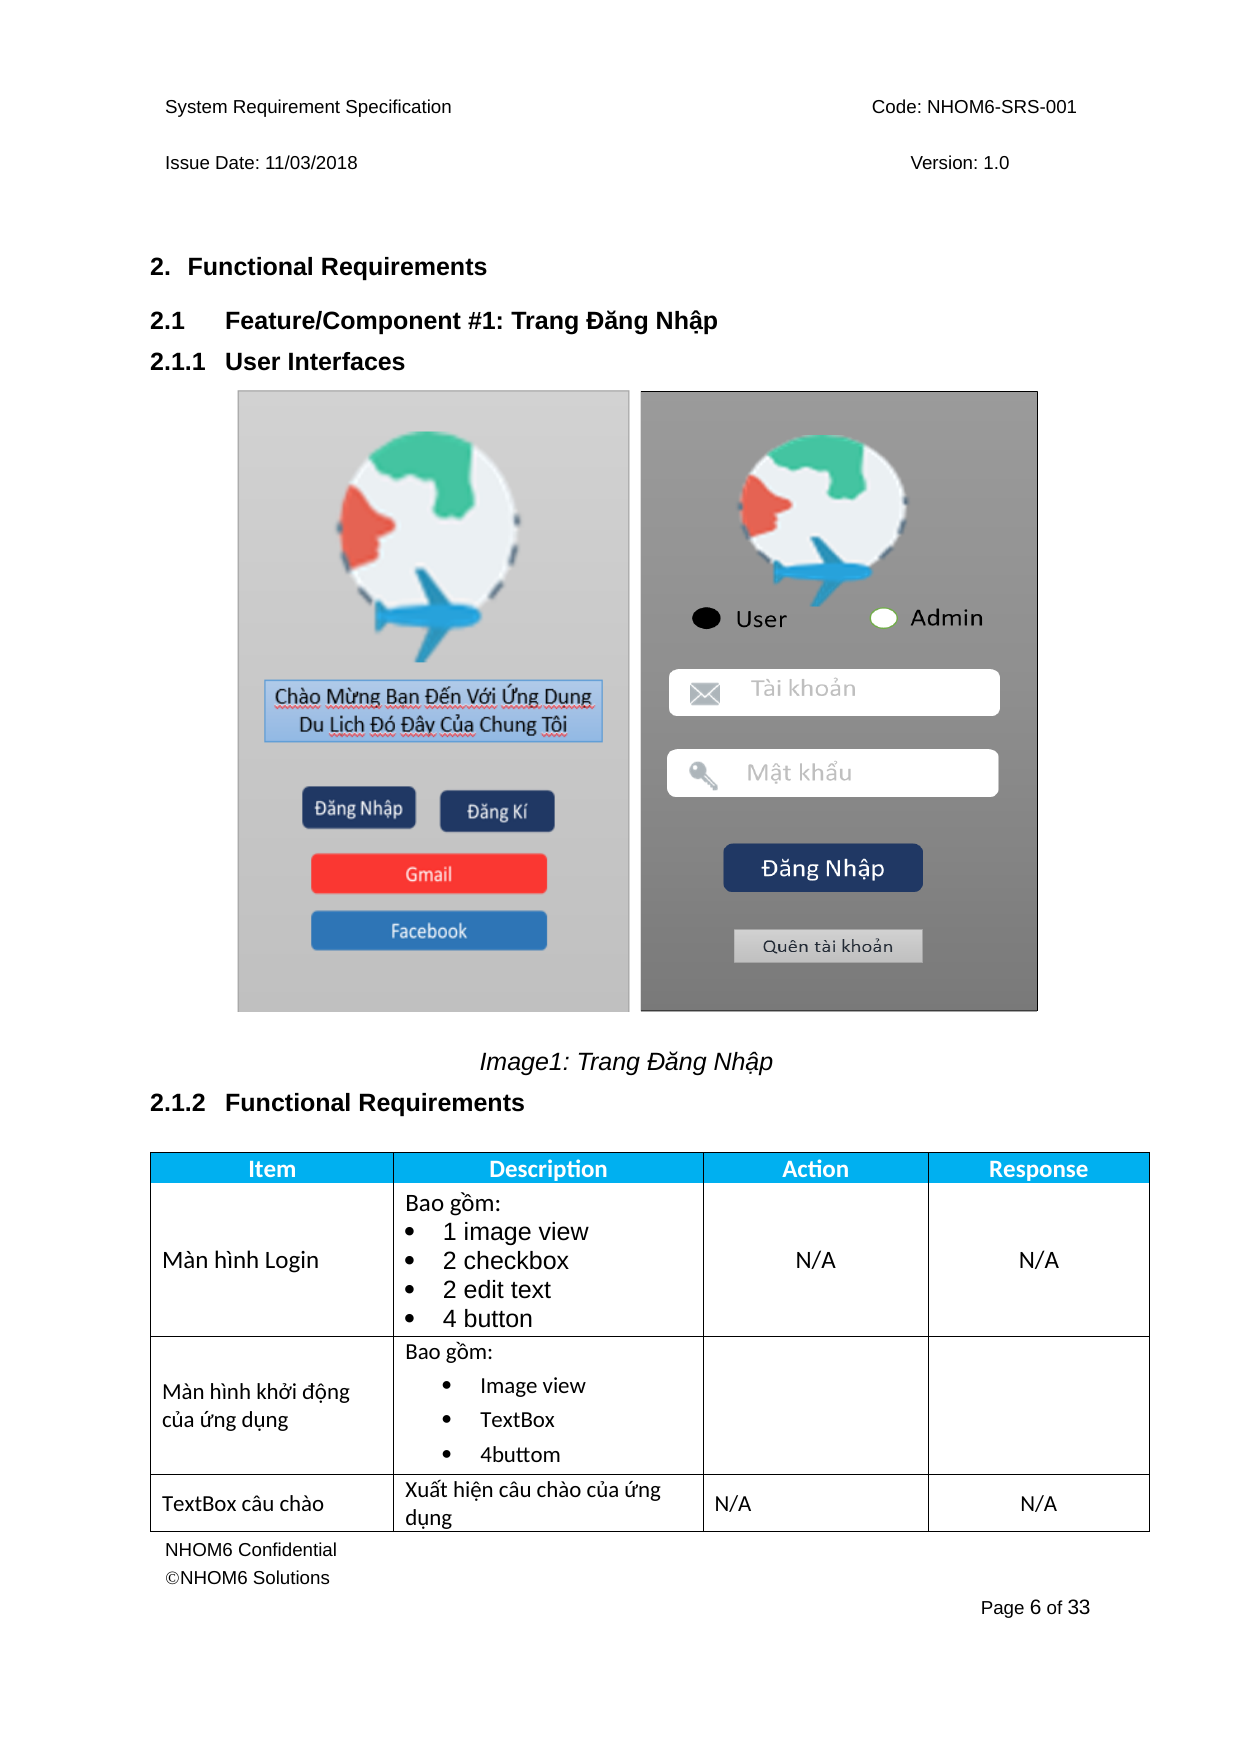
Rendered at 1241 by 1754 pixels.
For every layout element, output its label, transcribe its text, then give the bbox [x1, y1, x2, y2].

table_header Action [704, 1153, 928, 1183]
text Image1: Trang Đăng Nhập [165, 1047, 1090, 1076]
table_cell N/A [929, 1183, 1149, 1336]
table_cell [929, 1337, 1149, 1474]
table_cell Bao gồm: 1 image view 2 checkbox 2 edit text 4 button [394, 1183, 703, 1336]
subtitle Functional Requirements [150, 1088, 1090, 1117]
table_cell [704, 1337, 928, 1474]
table_cell N/A [929, 1475, 1149, 1531]
table_cell N/A [704, 1183, 928, 1336]
table_cell Bao gồm: Image view TextBox 4buttom [394, 1337, 703, 1474]
table_cell Màn hình khởi động của ứng dụng [151, 1337, 393, 1474]
table_header Item [151, 1153, 393, 1183]
table_cell Xuất hiện câu chào của ứng dụng [394, 1475, 703, 1531]
table_cell TextBox câu chào [151, 1475, 393, 1531]
table_cell Màn hình Login [151, 1183, 393, 1336]
table_header Response [929, 1153, 1149, 1183]
subtitle User Interfaces [150, 347, 1090, 376]
subtitle Functional Requirements [150, 252, 1090, 281]
picture [201, 382, 1039, 1012]
subtitle Feature/Component #1: Trang Đăng Nhập [150, 306, 1090, 335]
table_cell N/A [704, 1475, 928, 1531]
table_header Description [394, 1153, 703, 1183]
